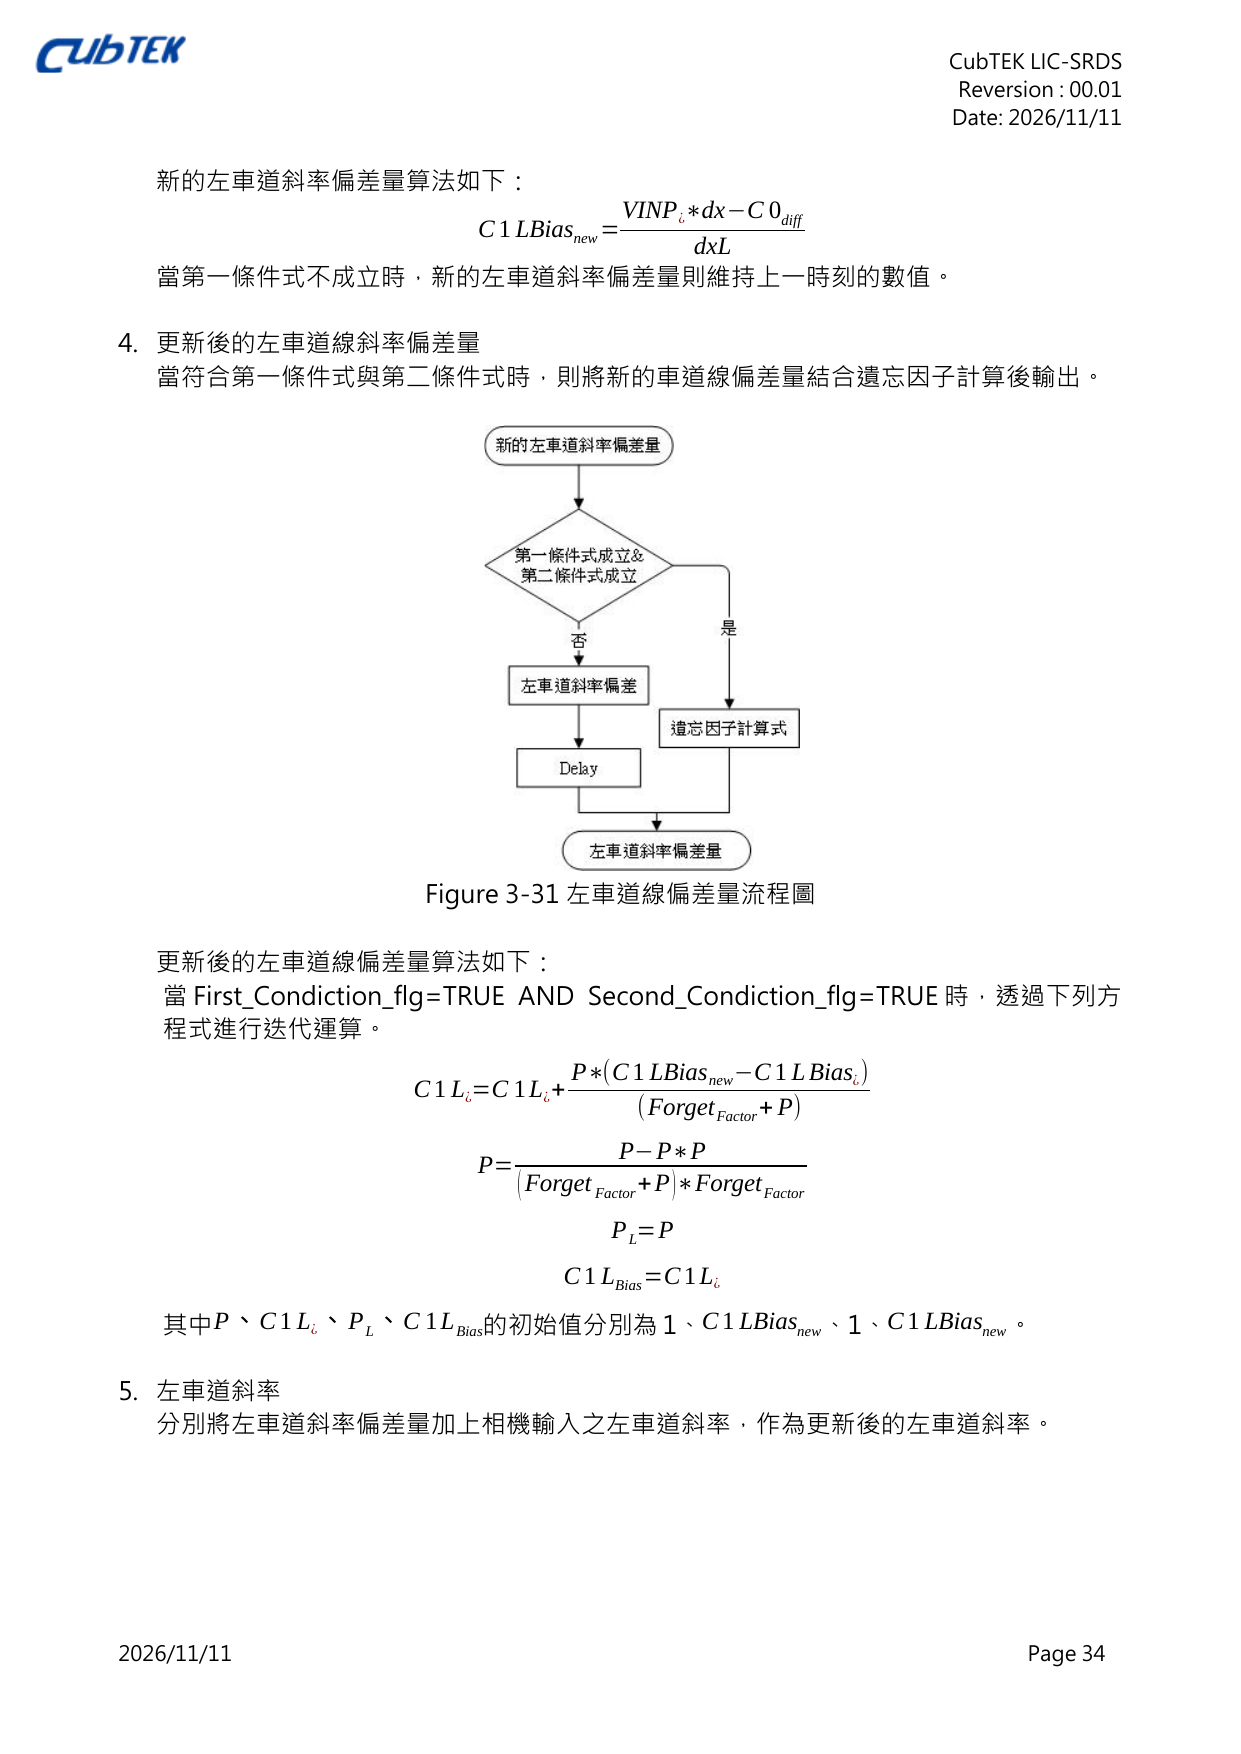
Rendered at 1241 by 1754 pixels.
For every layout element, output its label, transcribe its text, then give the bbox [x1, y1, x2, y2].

list 更新後的左車道線斜率偏差量 [118, 326, 1122, 359]
text 其中的初始值分別為1、、1、。 [162, 1307, 1122, 1341]
picture [484, 425, 800, 871]
text 分別將左車道斜率偏差量加上相機輸入之左車道斜率，作為更新後的左車道斜率。 [156, 1407, 1122, 1440]
text 新的左車道斜率偏差量算法如下： [156, 164, 1122, 197]
text 當First_Condiction_flg=TRUE AND Second_Condiction_flg=TRUE時，透過下列方程式進行迭代運算。 [162, 978, 1122, 1045]
text Figure 3-31 左車道線偏差量流程圖 [118, 870, 1122, 912]
text 當符合第一條件式與第二條件式時，則將新的車道線偏差量結合遺忘因子計算後輸出。 [156, 359, 1122, 392]
list 左車道斜率 [118, 1374, 1122, 1407]
text 更新後的左車道線偏差量算法如下： [156, 945, 1122, 978]
text 當第一條件式不成立時，新的左車道斜率偏差量則維持上一時刻的數值。 [118, 259, 1122, 293]
picture [28, 25, 188, 71]
